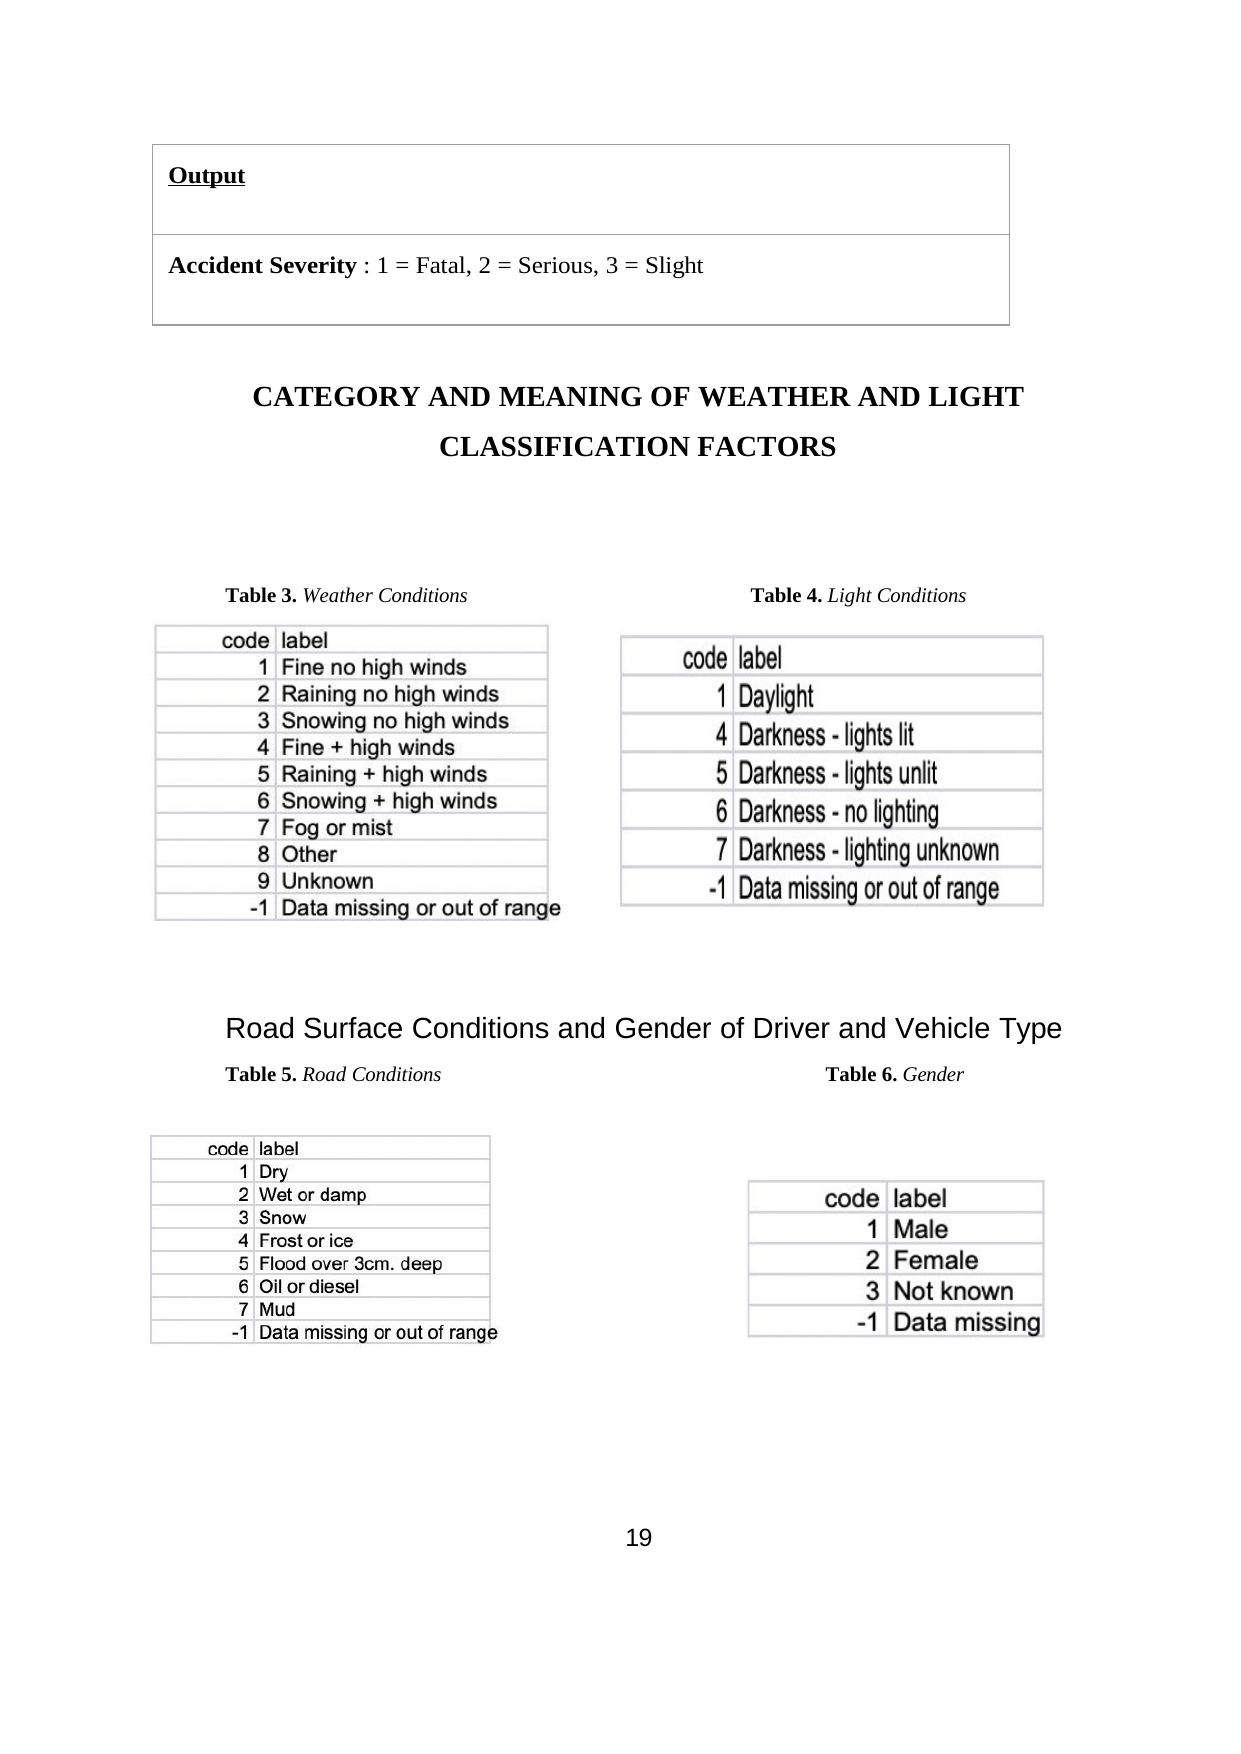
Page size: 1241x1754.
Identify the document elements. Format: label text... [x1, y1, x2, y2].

picture [150, 618, 569, 921]
text Road Surface Conditions and Gender of Driver and Vehicle Type [225, 1012, 1219, 1045]
text Table 5. Road Conditions Table 6. Gender [225, 1062, 1219, 1086]
text Table 3. Weather Conditions Table 4. Light Conditions [225, 583, 1219, 607]
picture [150, 1133, 500, 1347]
table_cell Output [153, 145, 1009, 234]
picture [620, 629, 1092, 939]
text CATEGORY AND MEANING OF WEATHER AND LIGHT CLASSIFICATION FACTORS [252, 379, 1219, 463]
table_cell Accident Severity : 1 = Fatal, 2 = Serious, 3 = Slight [153, 235, 1009, 324]
picture [747, 1175, 1045, 1353]
